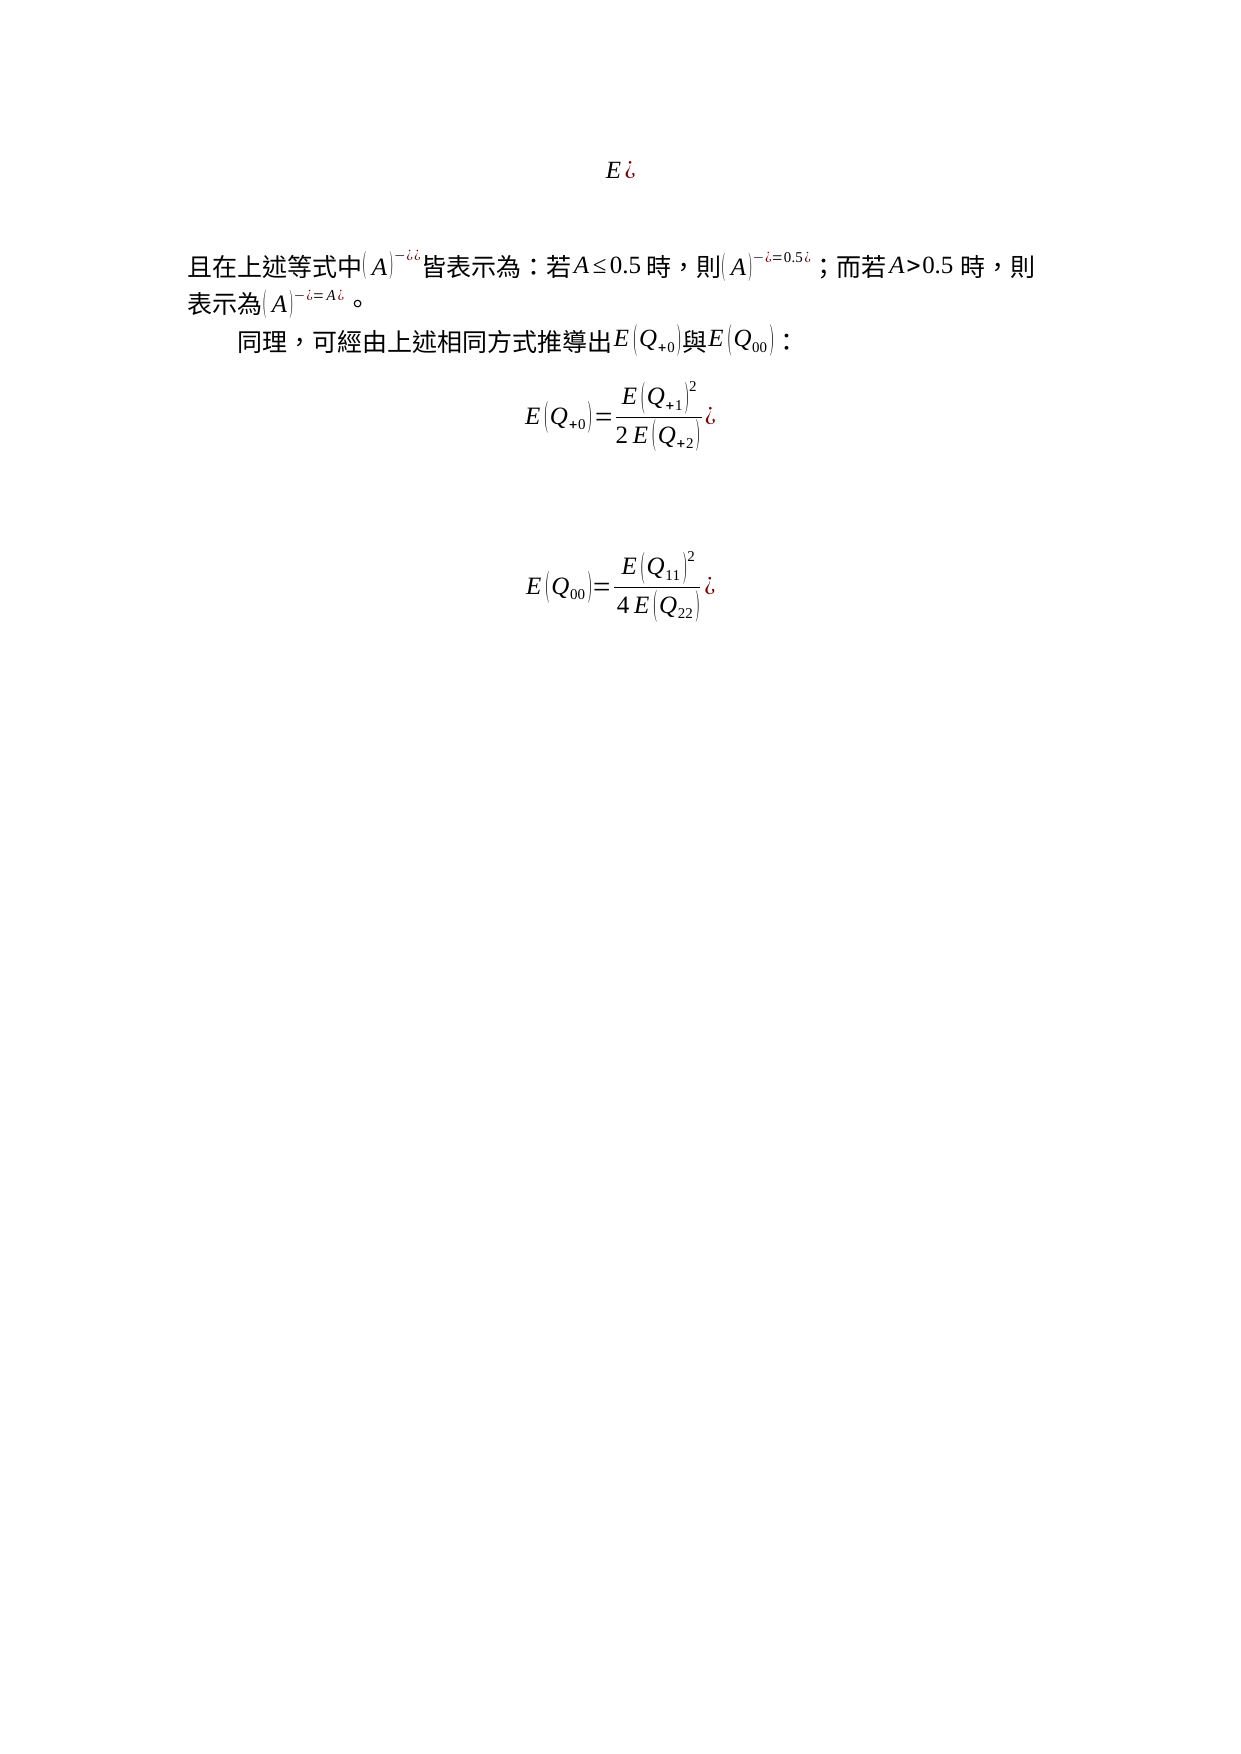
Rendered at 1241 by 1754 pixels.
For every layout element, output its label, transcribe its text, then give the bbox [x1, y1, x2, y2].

text 且在上述等式中皆表示為：若 時，則；而若 時，則表示為。 [187, 247, 1053, 322]
text 同理，可經由上述相同方式推導出與： [187, 322, 1053, 359]
